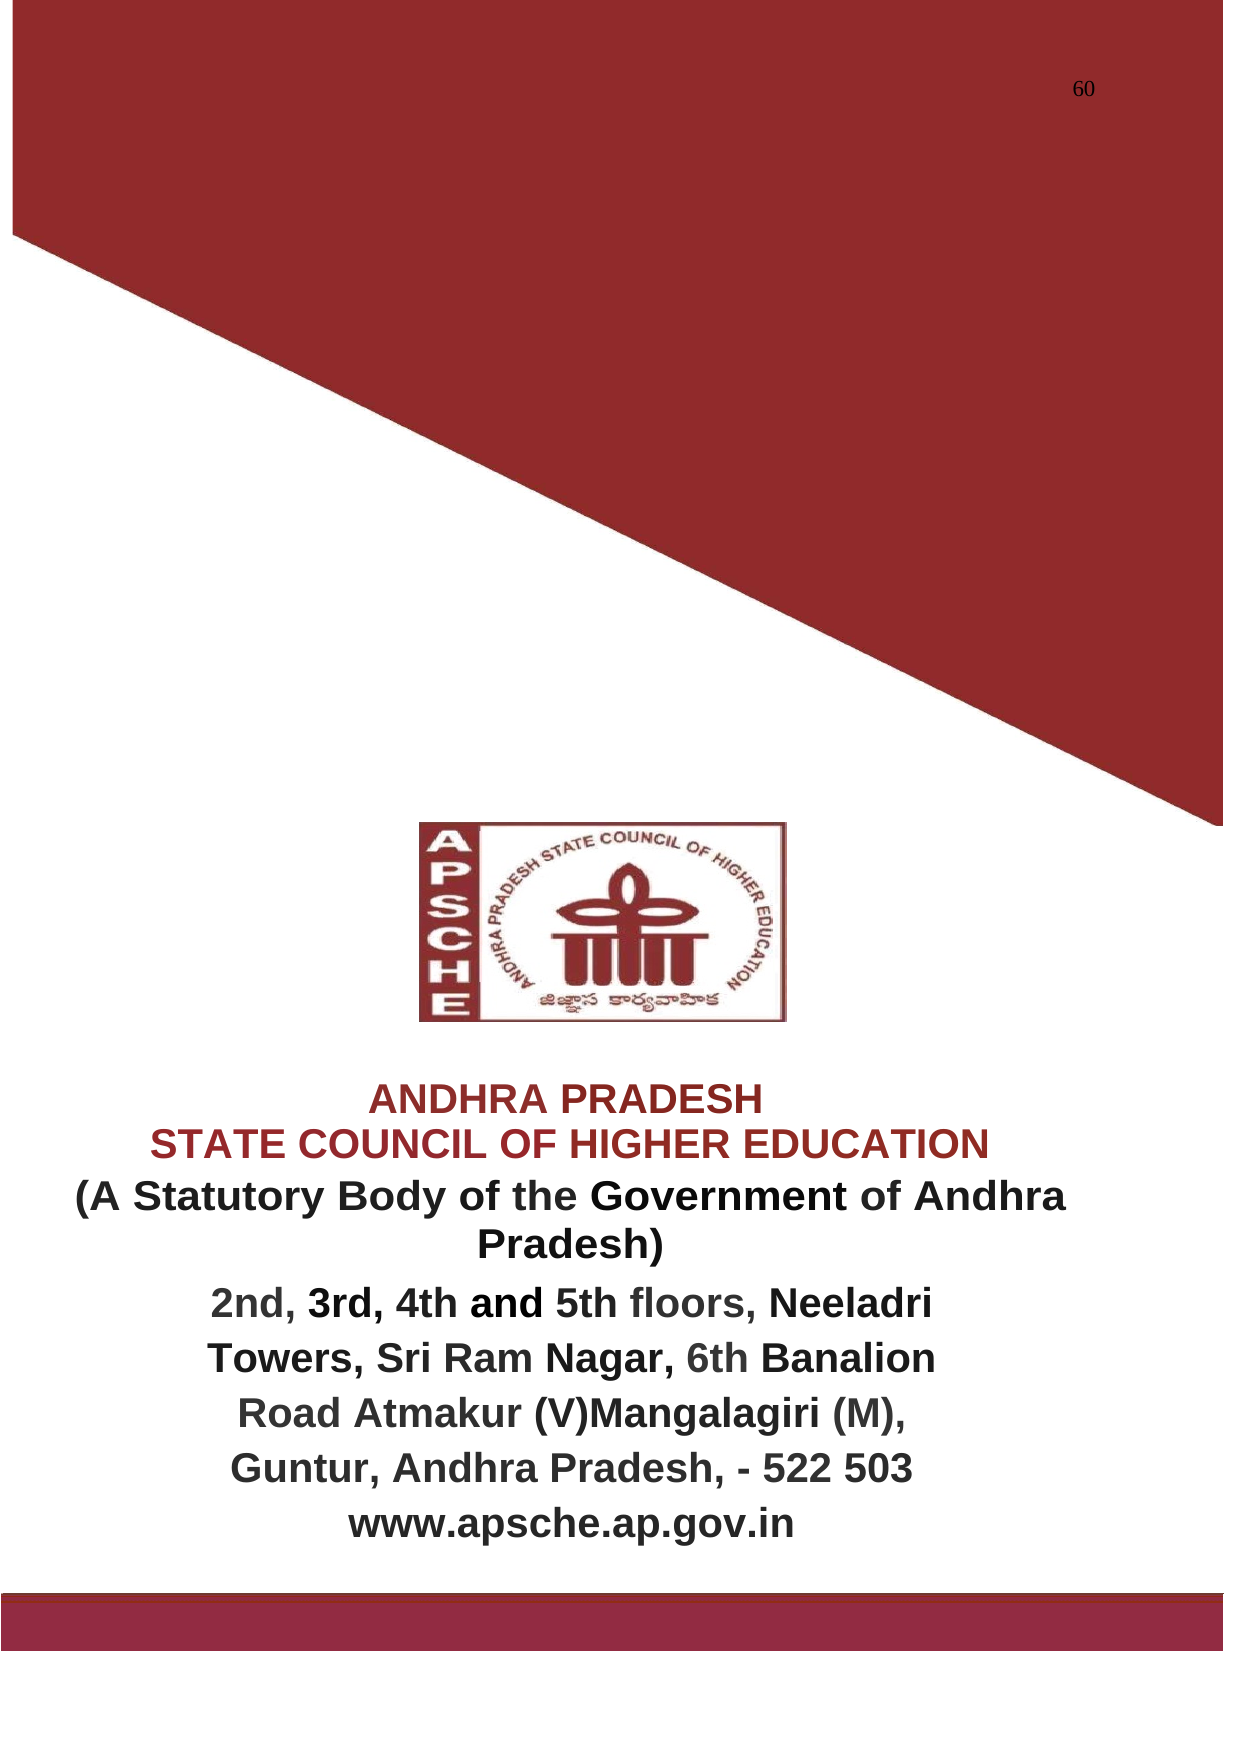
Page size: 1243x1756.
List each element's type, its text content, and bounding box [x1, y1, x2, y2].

text 2nd, 3rd, 4th and 5th floors, Neeladri Towers, Sri Ram Nagar, 6th Banalion Road Atmakur (V)Mangalagiri (M), Guntur, Andhra Pradesh, - 522 503 www.apsche.ap.gov.in [201, 1278, 942, 1547]
text ANDHRA PRADESH [56, 1078, 1075, 1123]
picture [1, 1593, 1223, 1651]
text (A Statutory Body of the Government of Andhra Pradesh) [45, 1171, 1095, 1267]
text STATE COUNCIL OF HIGHER EDUCATION [44, 1123, 1095, 1167]
picture [12, 0, 1223, 1022]
